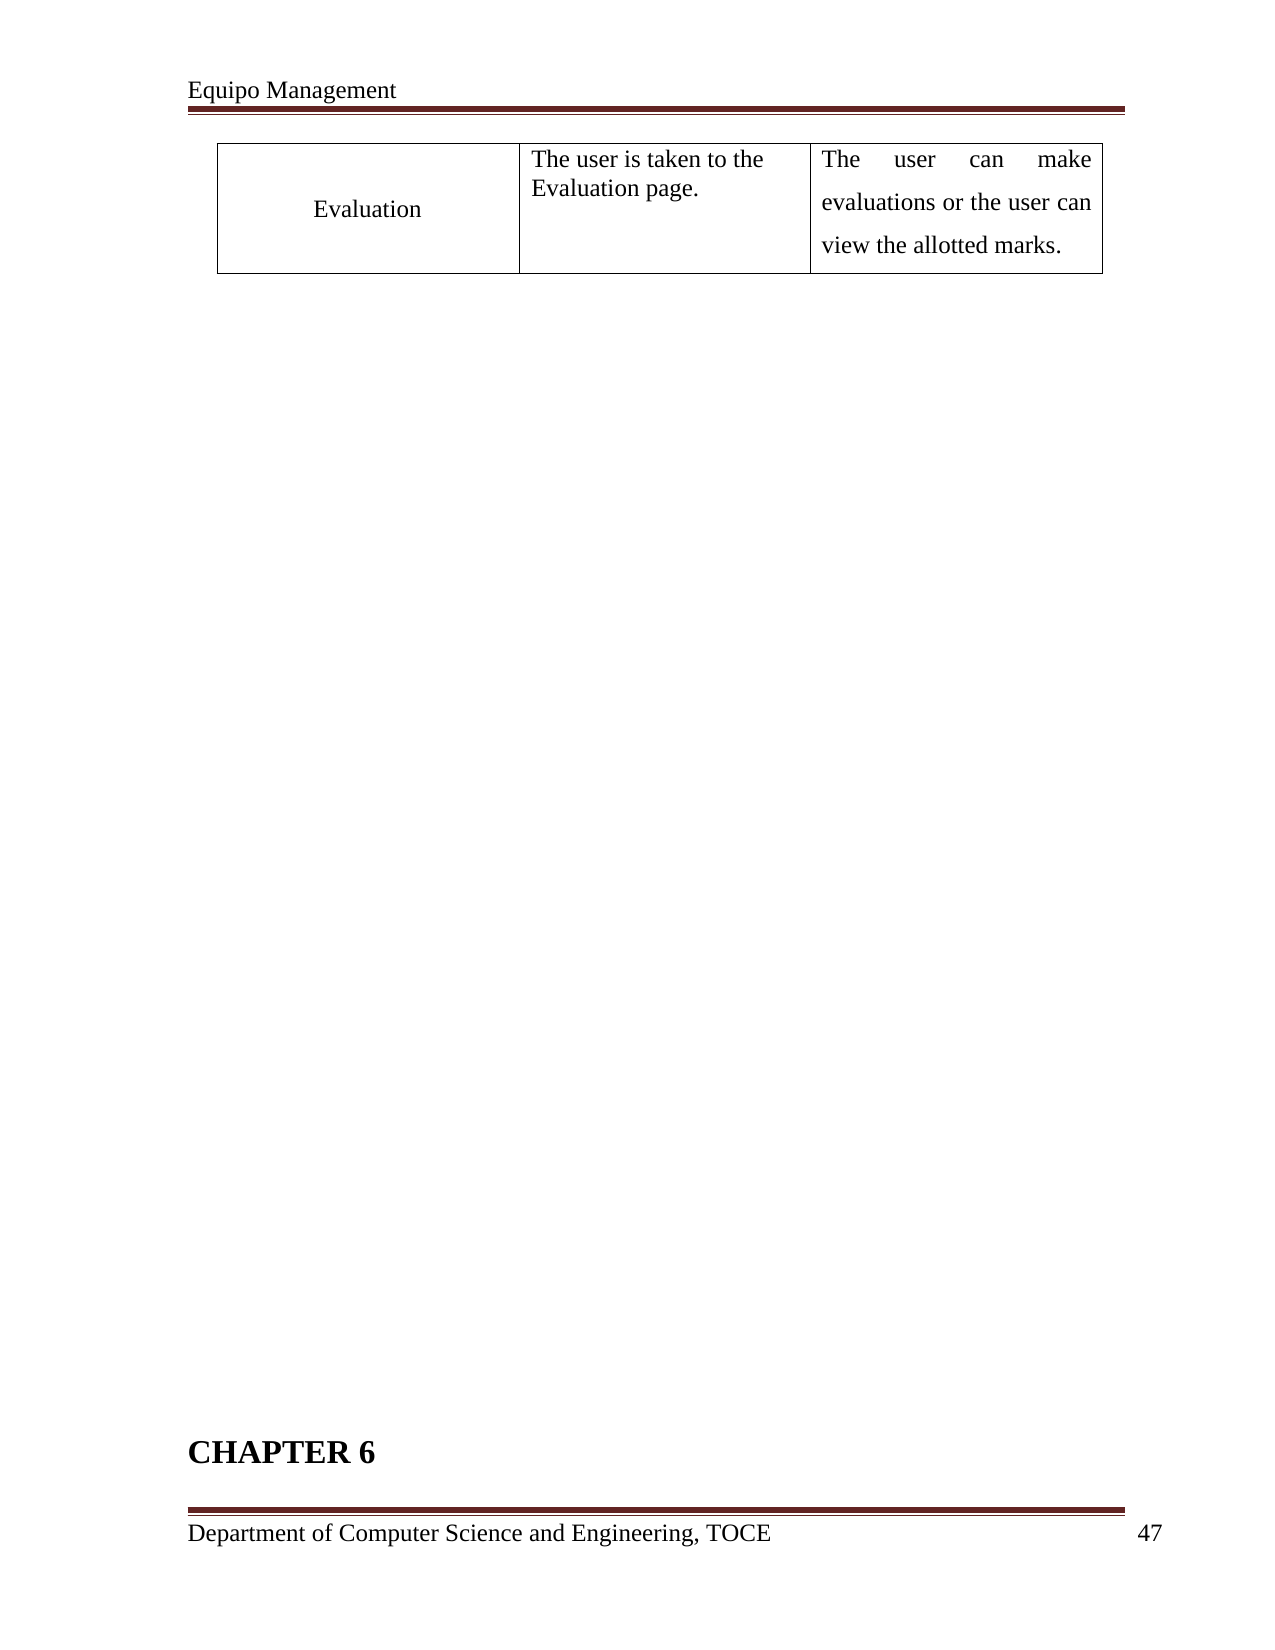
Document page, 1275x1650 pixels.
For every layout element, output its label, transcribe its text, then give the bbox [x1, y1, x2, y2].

table_cell The user can make evaluations or the user can view the allotted marks. [811, 144, 1102, 272]
text CHAPTER 6 [187, 1433, 1125, 1471]
table_cell The user is taken to the Evaluation page. [520, 144, 810, 272]
table_cell Evaluation [218, 144, 519, 272]
